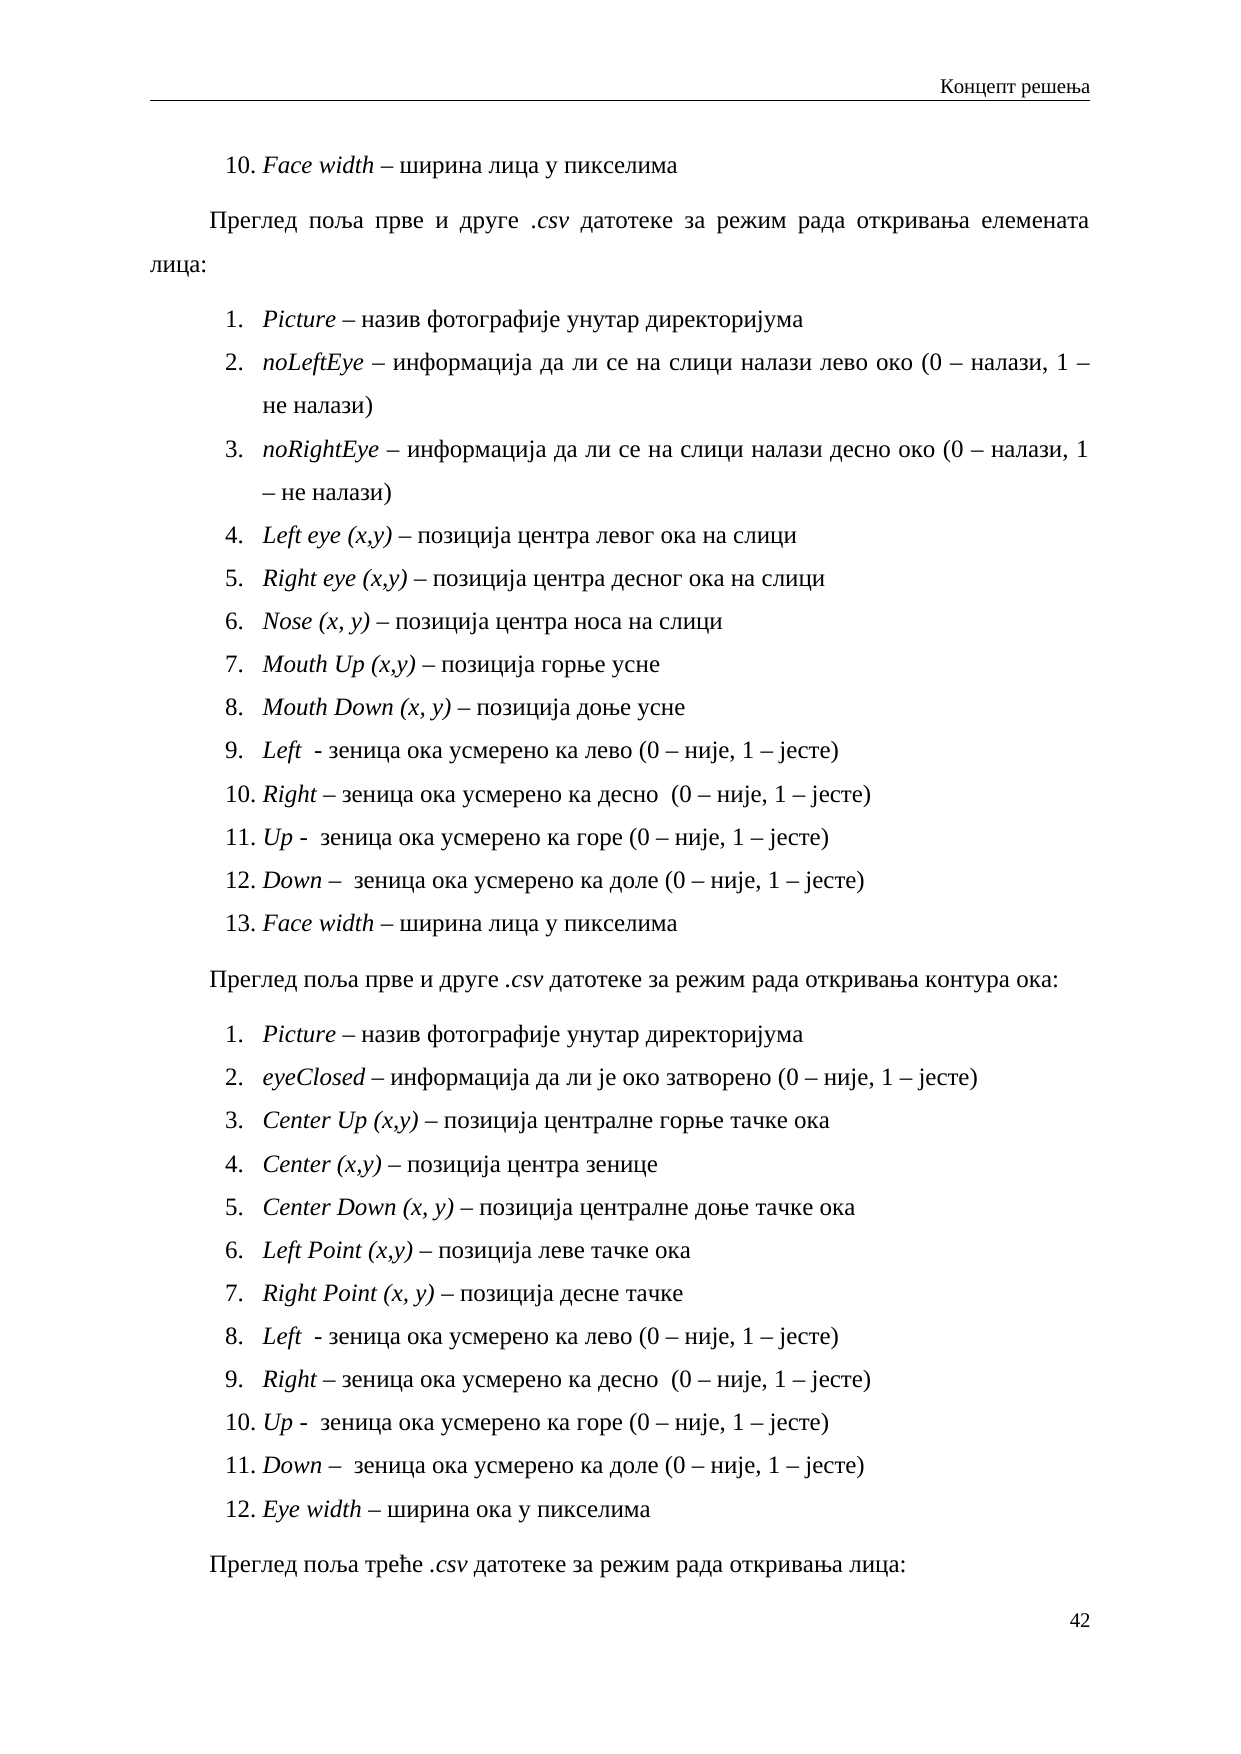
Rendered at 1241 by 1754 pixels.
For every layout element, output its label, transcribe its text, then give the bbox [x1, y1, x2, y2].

list Right – зеница ока усмерено ка десно (0 – није, 1 – јесте) [225, 779, 1090, 807]
list Right Point (x, y) – позиција десне тачке [225, 1278, 1090, 1307]
list eyeClosed – информација да ли је око затворено (0 – није, 1 – јесте) [225, 1062, 1090, 1091]
list Face width – ширина лица у пикселима [225, 150, 1090, 179]
list Nose (x, y) – позиција центра носа на слици [225, 606, 1090, 635]
list noLeftEye – информација да ли се на слици налази лево око (0 – налази, 1 – не налази) [225, 347, 1090, 419]
list Picture – назив фотографије унутар директоријума [225, 304, 1090, 333]
text Преглед поља прве и друге .csv датотеке за режим рада откривања елемената лица: [150, 206, 1090, 277]
list Left - зеница ока усмерено ка лево (0 – није, 1 – јесте) [225, 736, 1090, 764]
list Down – зеница ока усмерено ка доле (0 – није, 1 – јесте) [225, 1451, 1090, 1479]
list Down – зеница ока усмерено ка доле (0 – није, 1 – јесте) [225, 865, 1090, 894]
list Eye width – ширина ока у пикселима [225, 1494, 1090, 1522]
list Left - зеница ока усмерено ка лево (0 – није, 1 – јесте) [225, 1321, 1090, 1350]
text Преглед поља прве и друге .csv датотеке за режим рада откривања контура ока: [150, 964, 1090, 992]
list Right eye (x,y) – позиција центра десног ока на слици [225, 563, 1090, 592]
list Picture – назив фотографије унутар директоријума [225, 1019, 1090, 1048]
list Center (x,y) – позиција центра зенице [225, 1149, 1090, 1177]
list Up - зеница ока усмерено ка горе (0 – није, 1 – јесте) [225, 1407, 1090, 1436]
list Left Point (x,y) – позиција леве тачке ока [225, 1235, 1090, 1264]
list Up - зеница ока усмерено ка горе (0 – није, 1 – јесте) [225, 822, 1090, 851]
text Преглед поља треће .csv датотеке за режим рада откривања лица: [150, 1549, 1090, 1578]
list Center Up (x,y) – позиција централне горње тачке ока [225, 1106, 1090, 1134]
list noRightEye – информација да ли се на слици налази десно око (0 – налази, 1 – не налази) [225, 434, 1090, 506]
list Right – зеница ока усмерено ка десно (0 – није, 1 – јесте) [225, 1364, 1090, 1393]
list Mouth Down (x, y) – позиција доње усне [225, 692, 1090, 721]
list Center Down (x, y) – позиција централне доње тачке ока [225, 1192, 1090, 1221]
list Mouth Up (x,y) – позиција горње усне [225, 649, 1090, 678]
list Face width – ширина лица у пикселима [225, 908, 1090, 937]
list Left eye (x,y) – позиција центра левог ока на слици [225, 520, 1090, 549]
